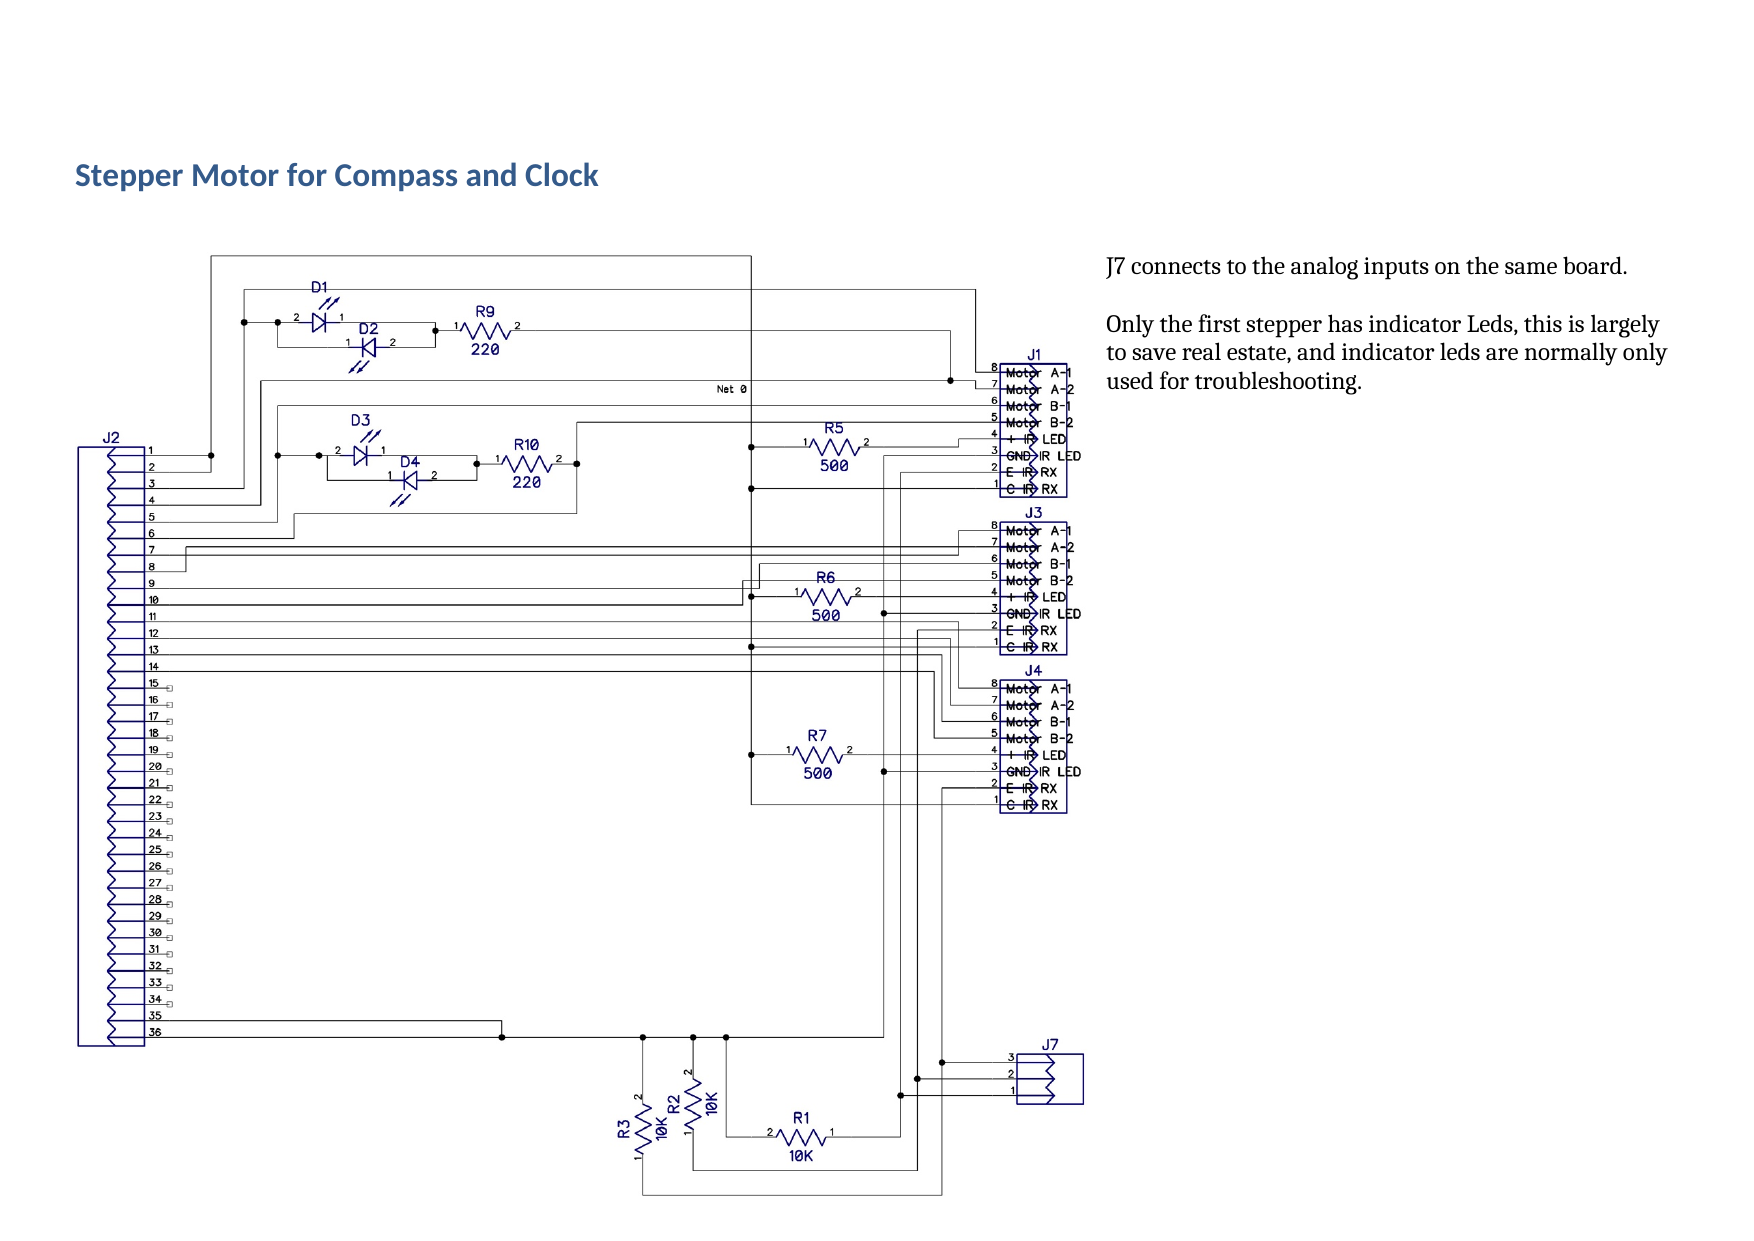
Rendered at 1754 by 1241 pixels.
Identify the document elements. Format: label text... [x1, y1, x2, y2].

subtitle Stepper Motor for Compass and Clock [75, 154, 1679, 194]
text Only the first stepper has indicator Leds, this is largely to save real estate, and indicator leds are normally only used for troubleshooting. [1088, 309, 1679, 396]
picture [75, 252, 1088, 1198]
text J7 connects to the analog inputs on the same board. [1088, 252, 1679, 281]
